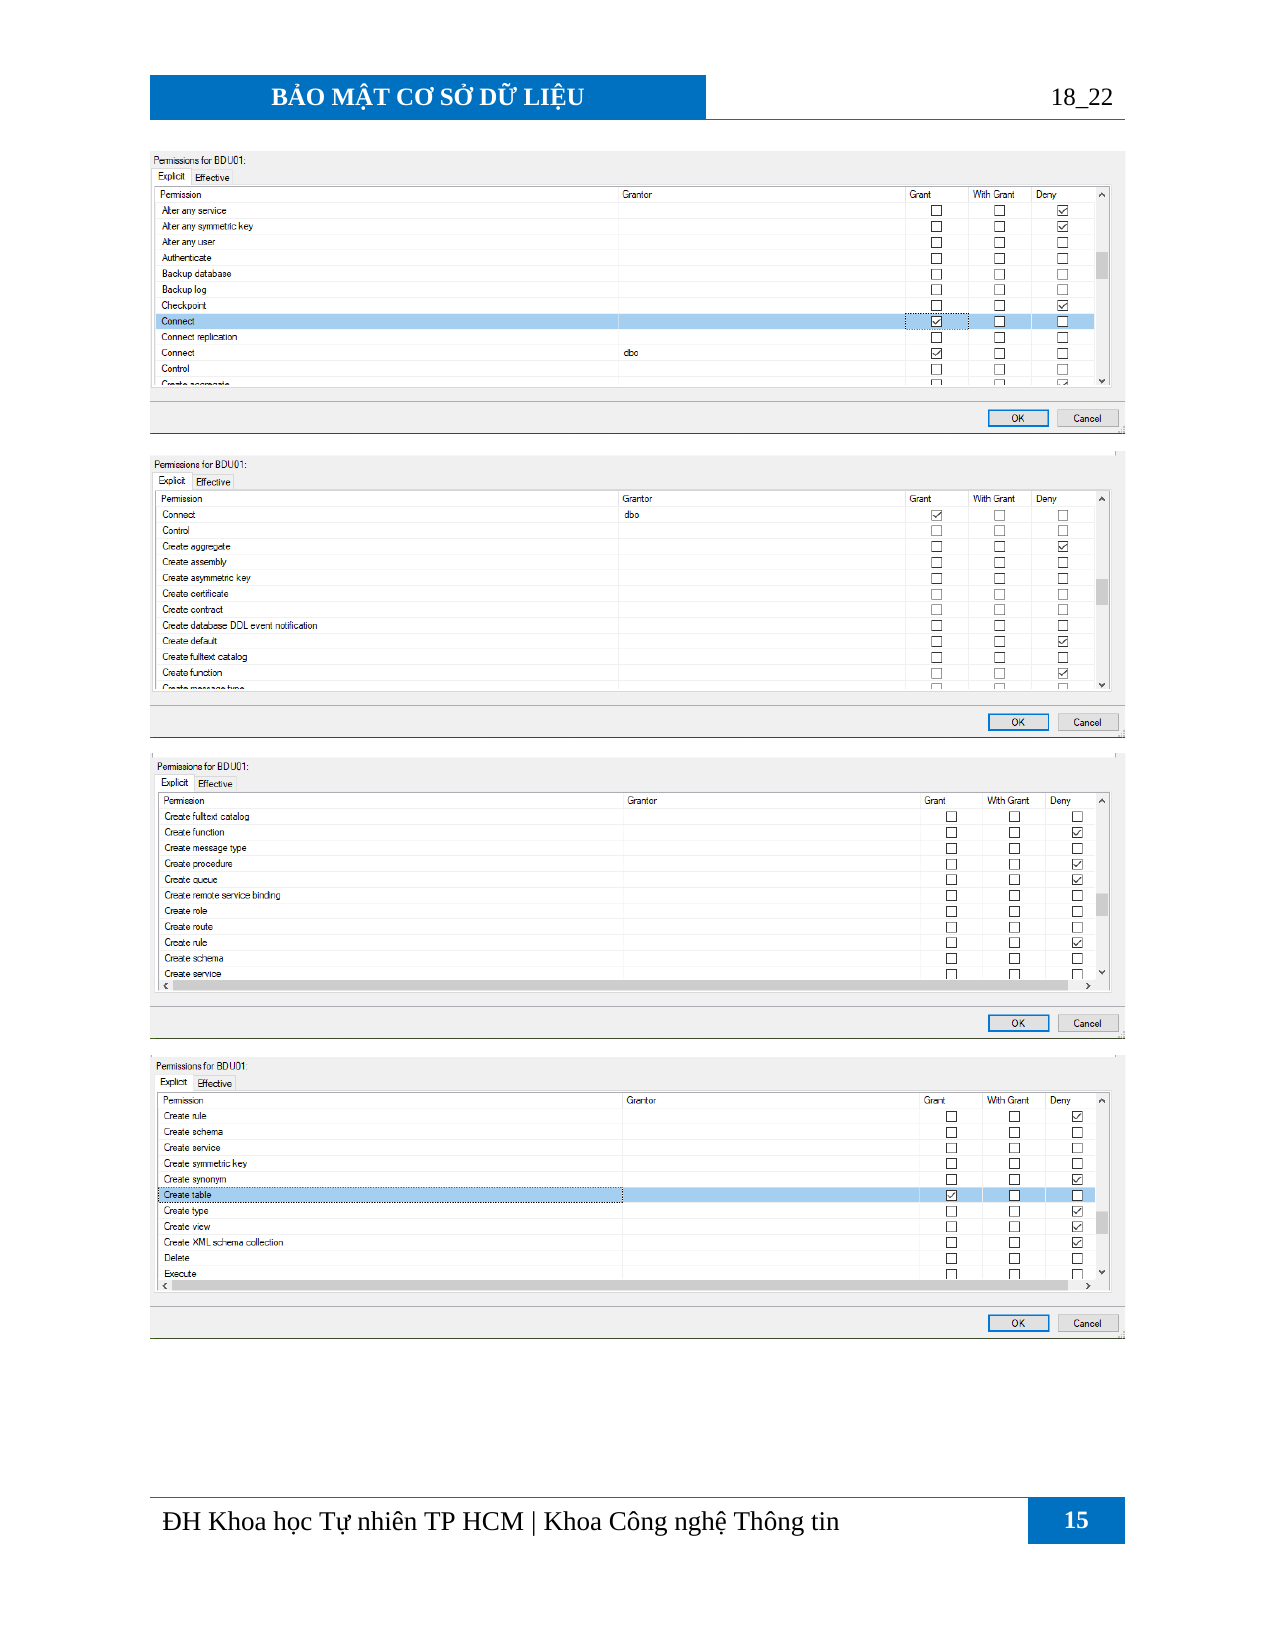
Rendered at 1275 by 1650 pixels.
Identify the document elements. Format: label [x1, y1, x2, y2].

picture [150, 753, 1125, 1039]
picture [150, 1055, 1125, 1339]
picture [150, 451, 1125, 738]
picture [150, 151, 1125, 434]
